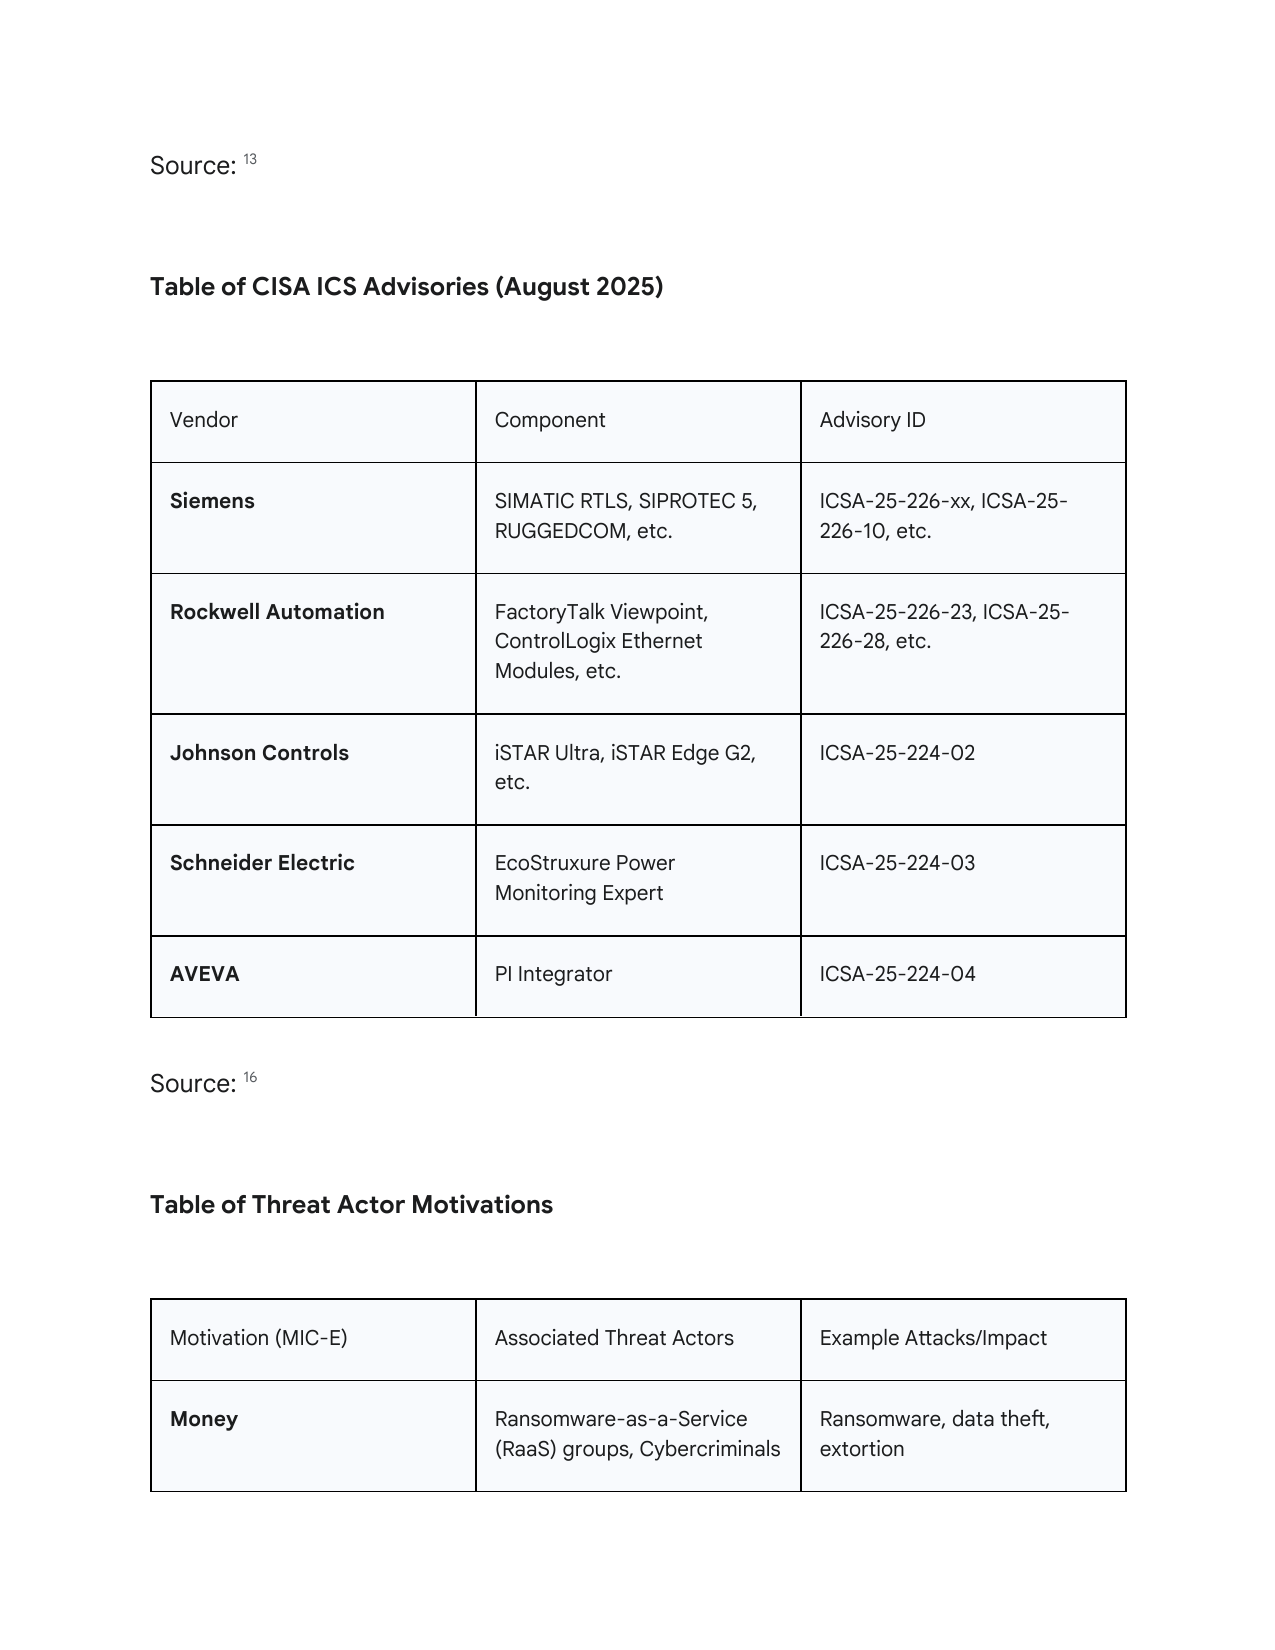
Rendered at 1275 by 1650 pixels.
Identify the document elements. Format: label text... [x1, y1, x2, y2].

table_cell FactoryTalk Viewpoint, ControlLogix Ethernet Modules, etc. [477, 574, 800, 713]
text Source: 16 [150, 1068, 1125, 1099]
subtitle Table of CISA ICS Advisories (August 2025) [150, 271, 1125, 303]
table_cell iSTAR Ultra, iSTAR Edge G2, etc. [477, 715, 800, 824]
text Source: 13 [150, 150, 1125, 181]
subtitle Table of Threat Actor Motivations [150, 1189, 1125, 1221]
table_cell Money [152, 1381, 475, 1491]
table_cell ICSA-25-226-xx, ICSA-25-226-10, etc. [802, 463, 1125, 573]
table_cell AVEVA [152, 937, 475, 1016]
table_header Example Attacks/Impact [802, 1300, 1125, 1379]
table_cell Rockwell Automation [152, 574, 475, 713]
table_cell EcoStruxure Power Monitoring Expert [477, 826, 800, 935]
table_cell PI Integrator [477, 937, 800, 1016]
table_cell Siemens [152, 463, 475, 573]
table_header Advisory ID [802, 382, 1125, 462]
table_cell ICSA-25-224-03 [802, 826, 1125, 935]
table_header Vendor [152, 382, 475, 462]
table_header Associated Threat Actors [477, 1300, 800, 1379]
table_cell Johnson Controls [152, 715, 475, 824]
table_cell Schneider Electric [152, 826, 475, 935]
table_cell ICSA-25-224-02 [802, 715, 1125, 824]
table_header Motivation (MIC-E) [152, 1300, 475, 1379]
table_header Component [477, 382, 800, 462]
table_cell Ransomware-as-a-Service (RaaS) groups, Cybercriminals [477, 1381, 800, 1491]
table_cell SIMATIC RTLS, SIPROTEC 5, RUGGEDCOM, etc. [477, 463, 800, 573]
table_cell ICSA-25-226-23, ICSA-25-226-28, etc. [802, 574, 1125, 713]
table_cell ICSA-25-224-04 [802, 937, 1125, 1016]
table_cell Ransomware, data theft, extortion [802, 1381, 1125, 1491]
